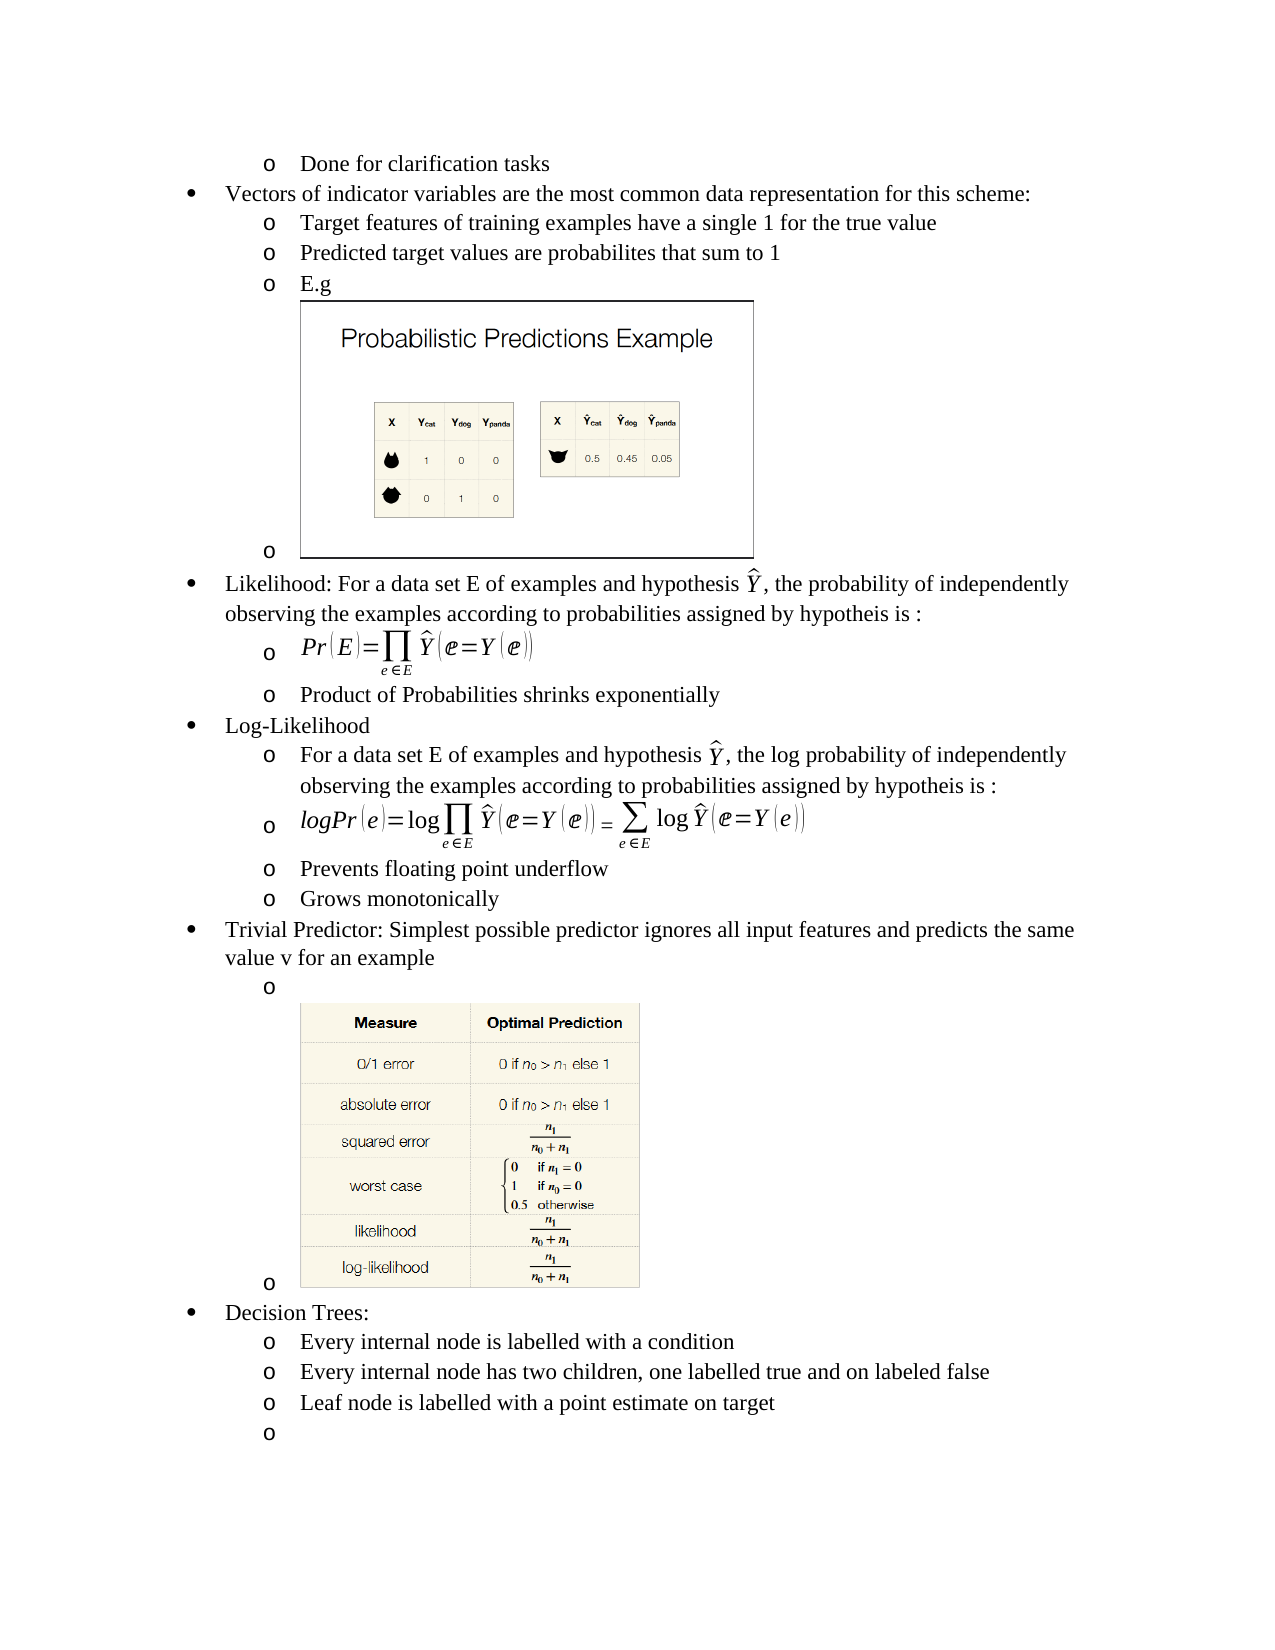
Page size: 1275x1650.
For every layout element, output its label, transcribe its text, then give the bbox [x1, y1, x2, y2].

list Every internal node has two children, one labelled true and on labeled false [262, 1358, 1125, 1386]
list Vectors of indicator variables are the most common data representation for this scheme: [187, 180, 1125, 207]
list Every internal node is labelled with a condition [262, 1328, 1125, 1356]
list For a data set E of examples and hypothesis , the log probability of independently observing the examples according to probabilities assigned by hypotheis is : [262, 740, 1125, 799]
list E.g [262, 270, 1125, 298]
list Done for clarification tasks [262, 150, 1125, 178]
picture [300, 1003, 643, 1291]
list Target features of training examples have a single 1 for the true value [262, 209, 1125, 237]
list Decision Trees: [187, 1299, 1125, 1326]
list Predicted target values are probabilites that sum to 1 [262, 239, 1125, 267]
list Leaf node is labelled with a point estimate on target [262, 1389, 1125, 1417]
list = [262, 801, 1125, 853]
list Trivial Predictor: Simplest possible predictor ignores all input features and predicts the same value v for an example [187, 916, 1125, 971]
picture [300, 300, 754, 559]
list Log-Likelihood [187, 712, 1125, 738]
list Prevents floating point underflow [262, 855, 1125, 883]
list Likelihood: For a data set E of examples and hypothesis , the probability of independently observing the examples according to probabilities assigned by hypotheis is : [187, 568, 1125, 626]
list Product of Probabilities shrinks exponentially [262, 681, 1125, 709]
list Grows monotonically [262, 885, 1125, 914]
